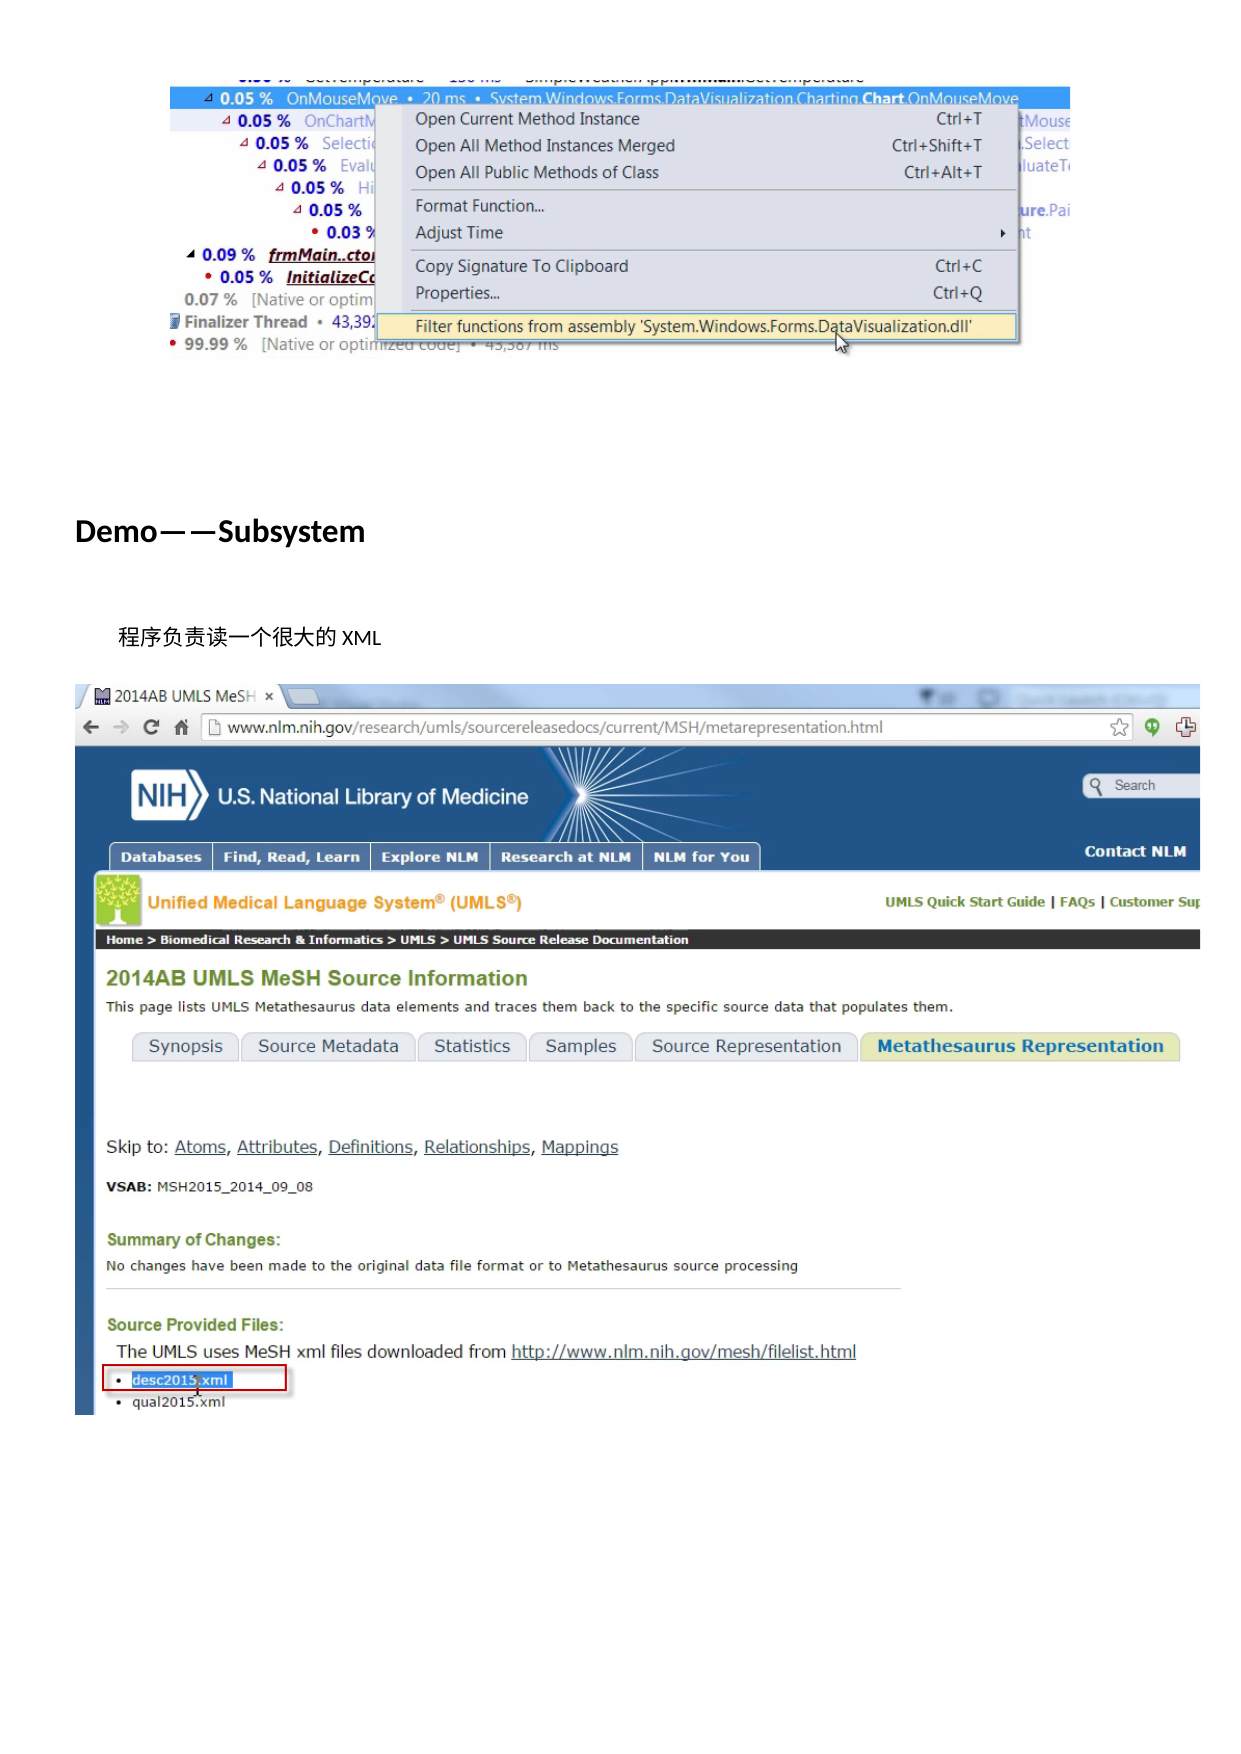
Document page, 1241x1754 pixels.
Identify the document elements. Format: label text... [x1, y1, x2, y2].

picture [75, 684, 1200, 1415]
text 程序负责读一个很大的XML [75, 619, 1165, 652]
picture [170, 80, 1071, 359]
subtitle Demo——Subsystem [75, 498, 1165, 563]
